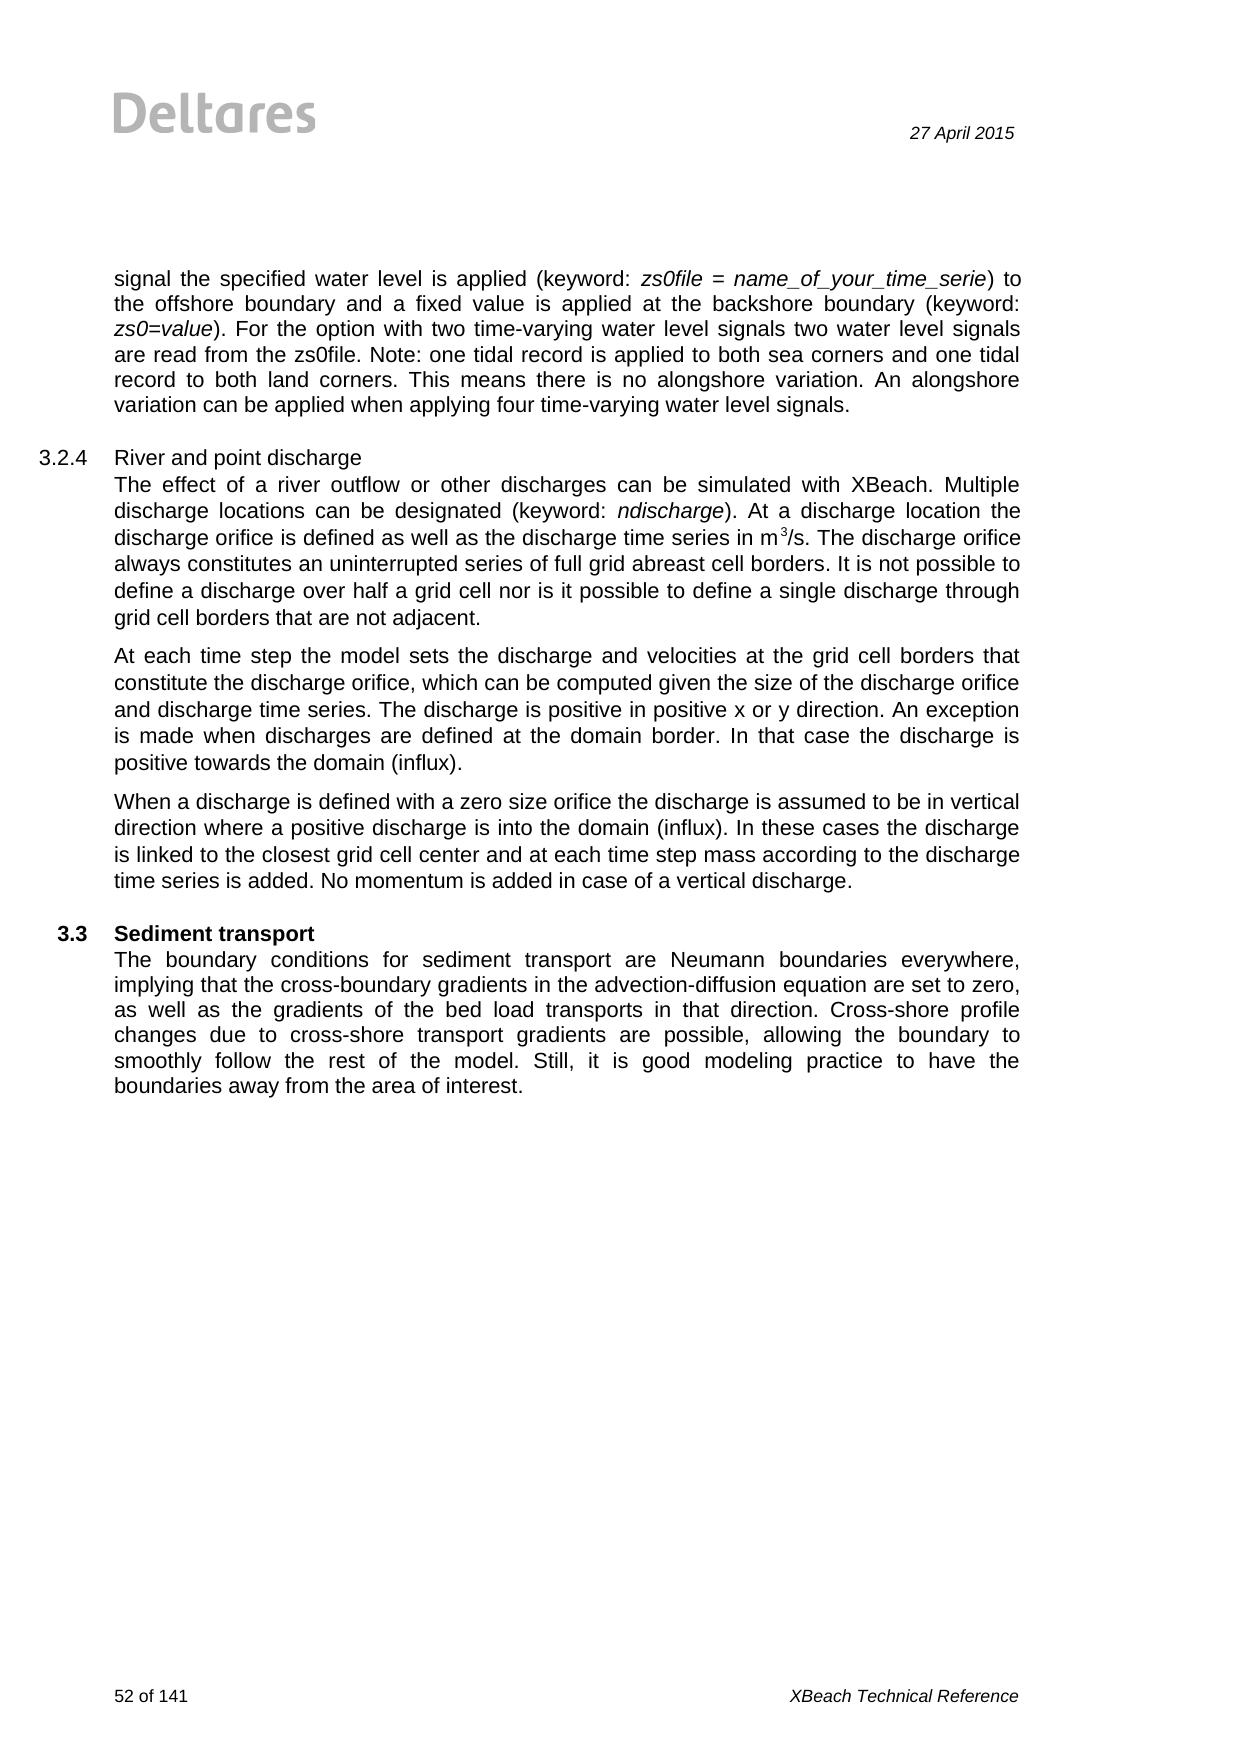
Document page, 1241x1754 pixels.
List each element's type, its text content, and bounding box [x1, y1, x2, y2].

text The boundary conditions for sediment transport are Neumann boundaries everywhere, implying that the cross-boundary gradients in the advection-diffusion equation are set to zero, as well as the gradients of the bed load transports in that direction. Cross-shore profile changes due to cross-shore transport gradients are possible, allowing the boundary to smoothly follow the rest of the model. Still, it is good modeling practice to have the boundaries away from the area of interest. [114, 947, 1022, 1098]
subtitle River and point discharge [87, 444, 1022, 470]
picture [113, 75, 315, 133]
text At each time step the model sets the discharge and velocities at the grid cell borders that constitute the discharge orifice, which can be computed given the size of the discharge orifice and discharge time series. The discharge is positive in positive x or y direction. An exception is made when discharges are defined at the domain border. In that case the discharge is positive towards the domain (influx). [114, 642, 1022, 775]
subtitle Sediment transport [87, 920, 1022, 947]
text When a discharge is defined with a zero size orifice the discharge is assumed to be in vertical direction where a positive discharge is into the domain (influx). In these cases the discharge is linked to the closest grid cell center and at each time step mass according to the discharge time series is added. No momentum is added in case of a vertical discharge. [114, 787, 1022, 894]
text The effect of a river outflow or other discharges can be simulated with XBeach. Multiple discharge locations can be designated (keyword: ndischarge). At a discharge location the discharge orifice is defined as well as the discharge time series in m3/s. The discharge orifice always constitutes an uninterrupted series of full grid abreast cell borders. It is not possible to define a discharge over half a grid cell nor is it possible to define a single discharge through grid cell borders that are not adjacent. [114, 470, 1022, 629]
